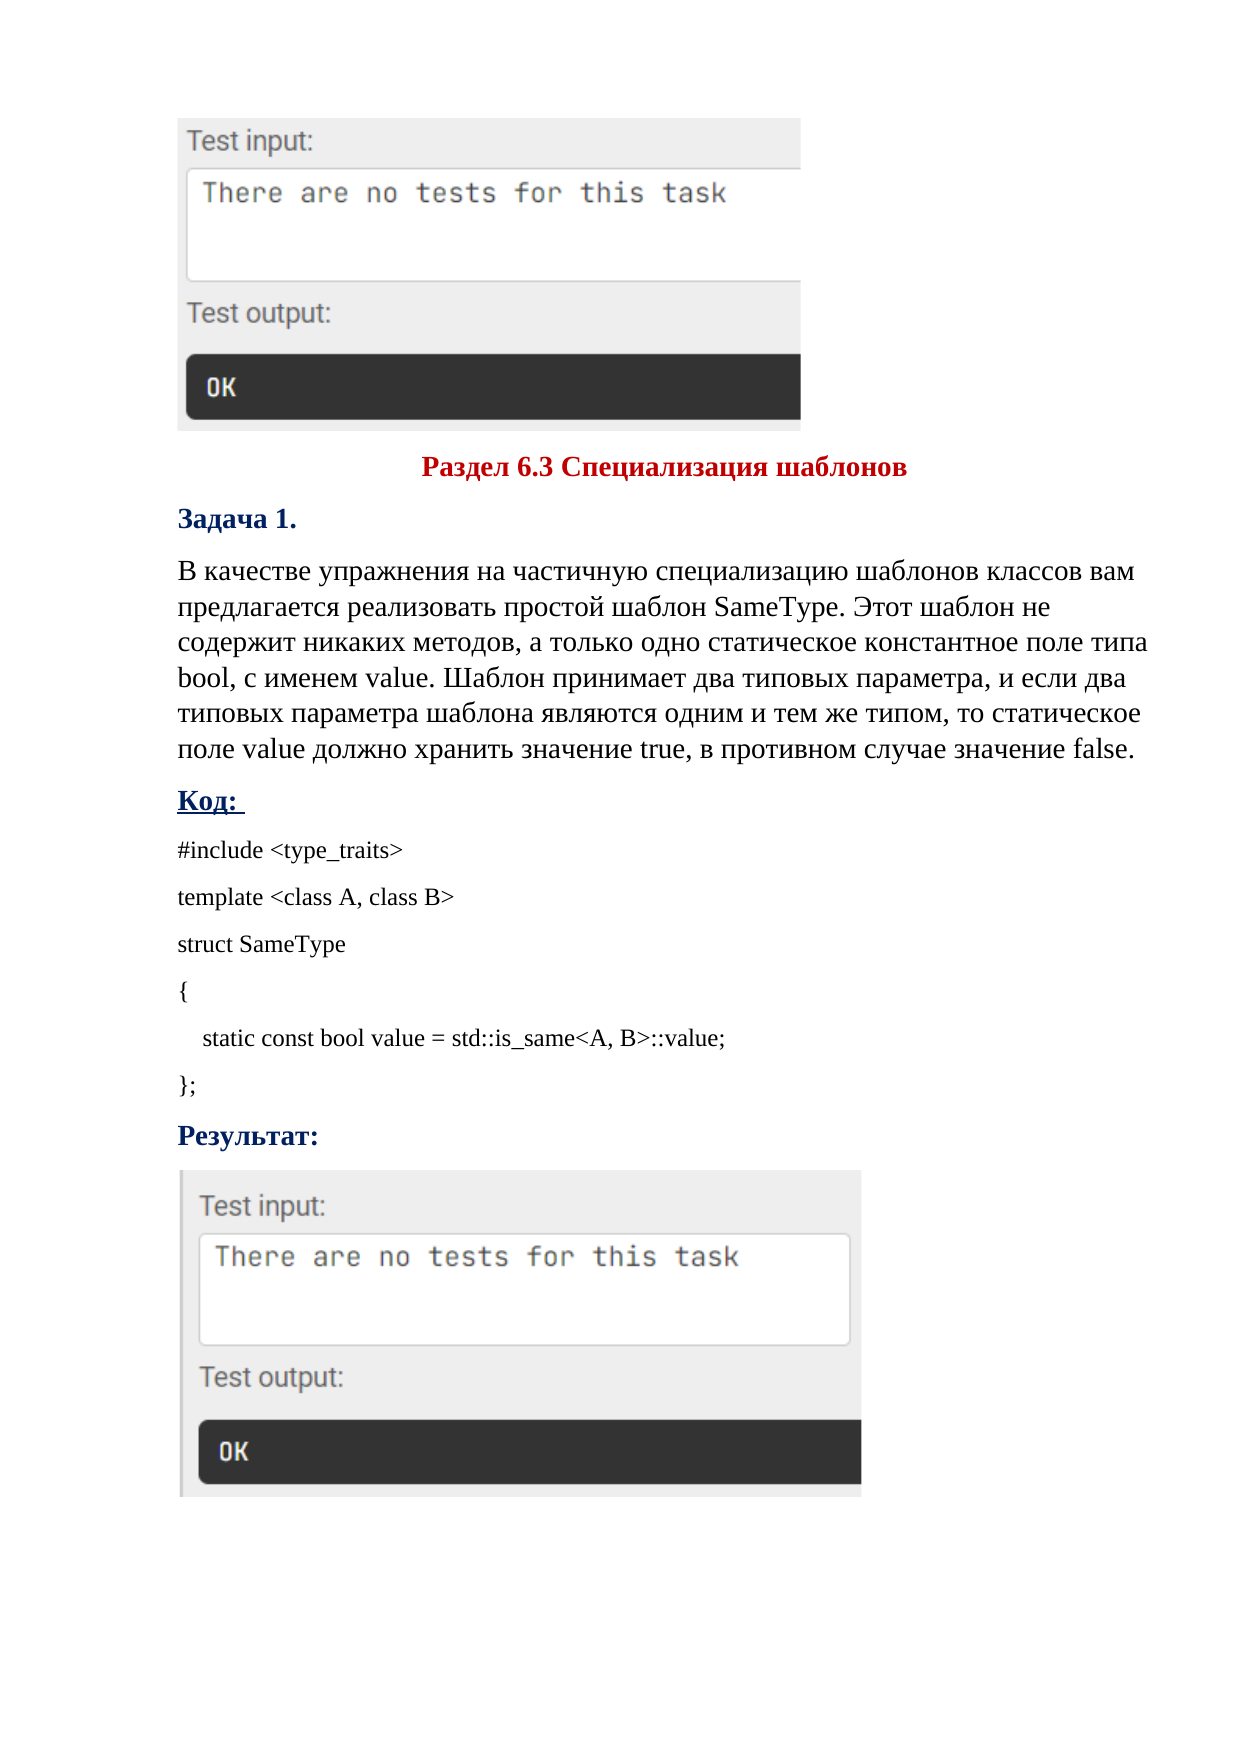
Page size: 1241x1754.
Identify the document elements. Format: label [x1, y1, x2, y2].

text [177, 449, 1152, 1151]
picture [177, 118, 801, 431]
picture [177, 1170, 862, 1497]
